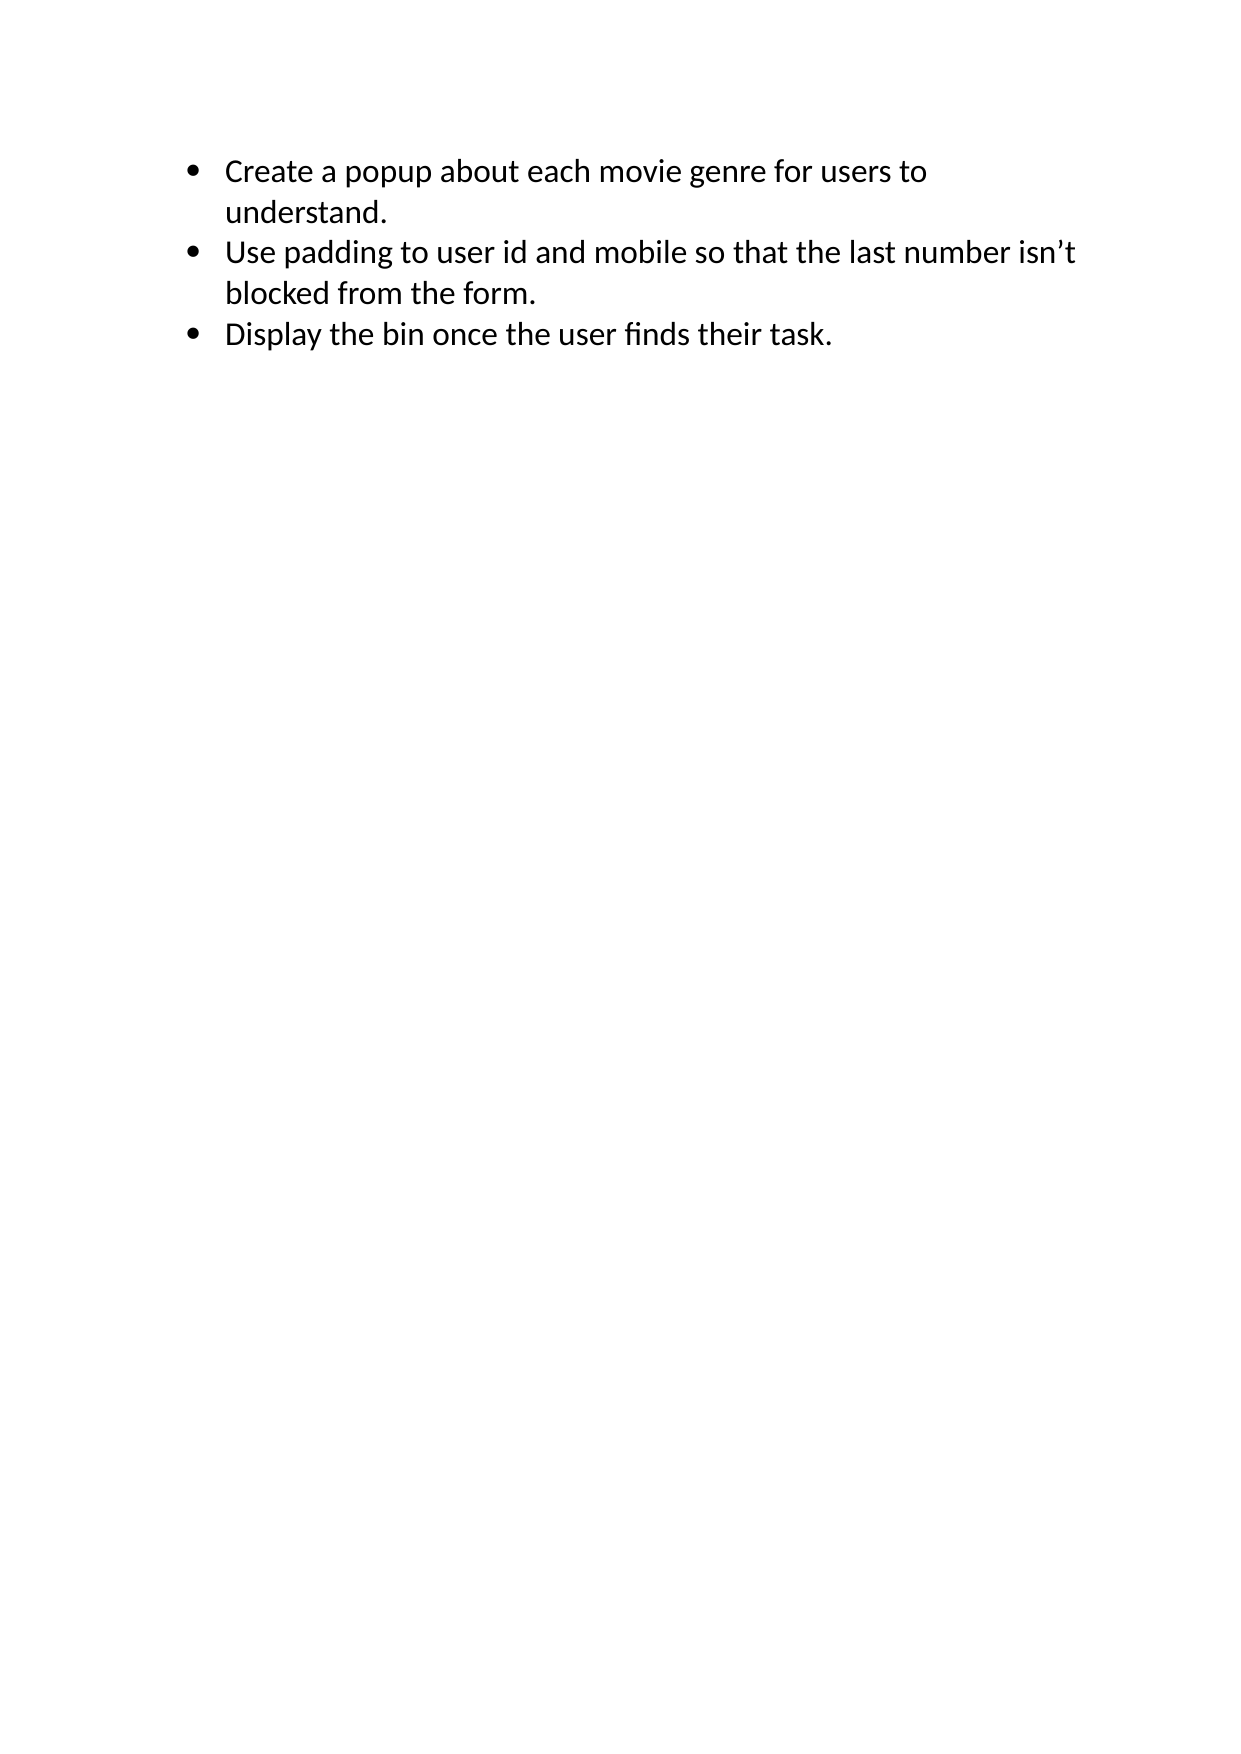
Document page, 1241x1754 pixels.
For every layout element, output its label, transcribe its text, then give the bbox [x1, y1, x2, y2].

list Display the bin once the user finds their task. [187, 313, 1090, 354]
list Use padding to user id and mobile so that the last number isn’t blocked from the form. [187, 231, 1090, 313]
list Create a popup about each movie genre for users to understand. [187, 150, 1090, 231]
